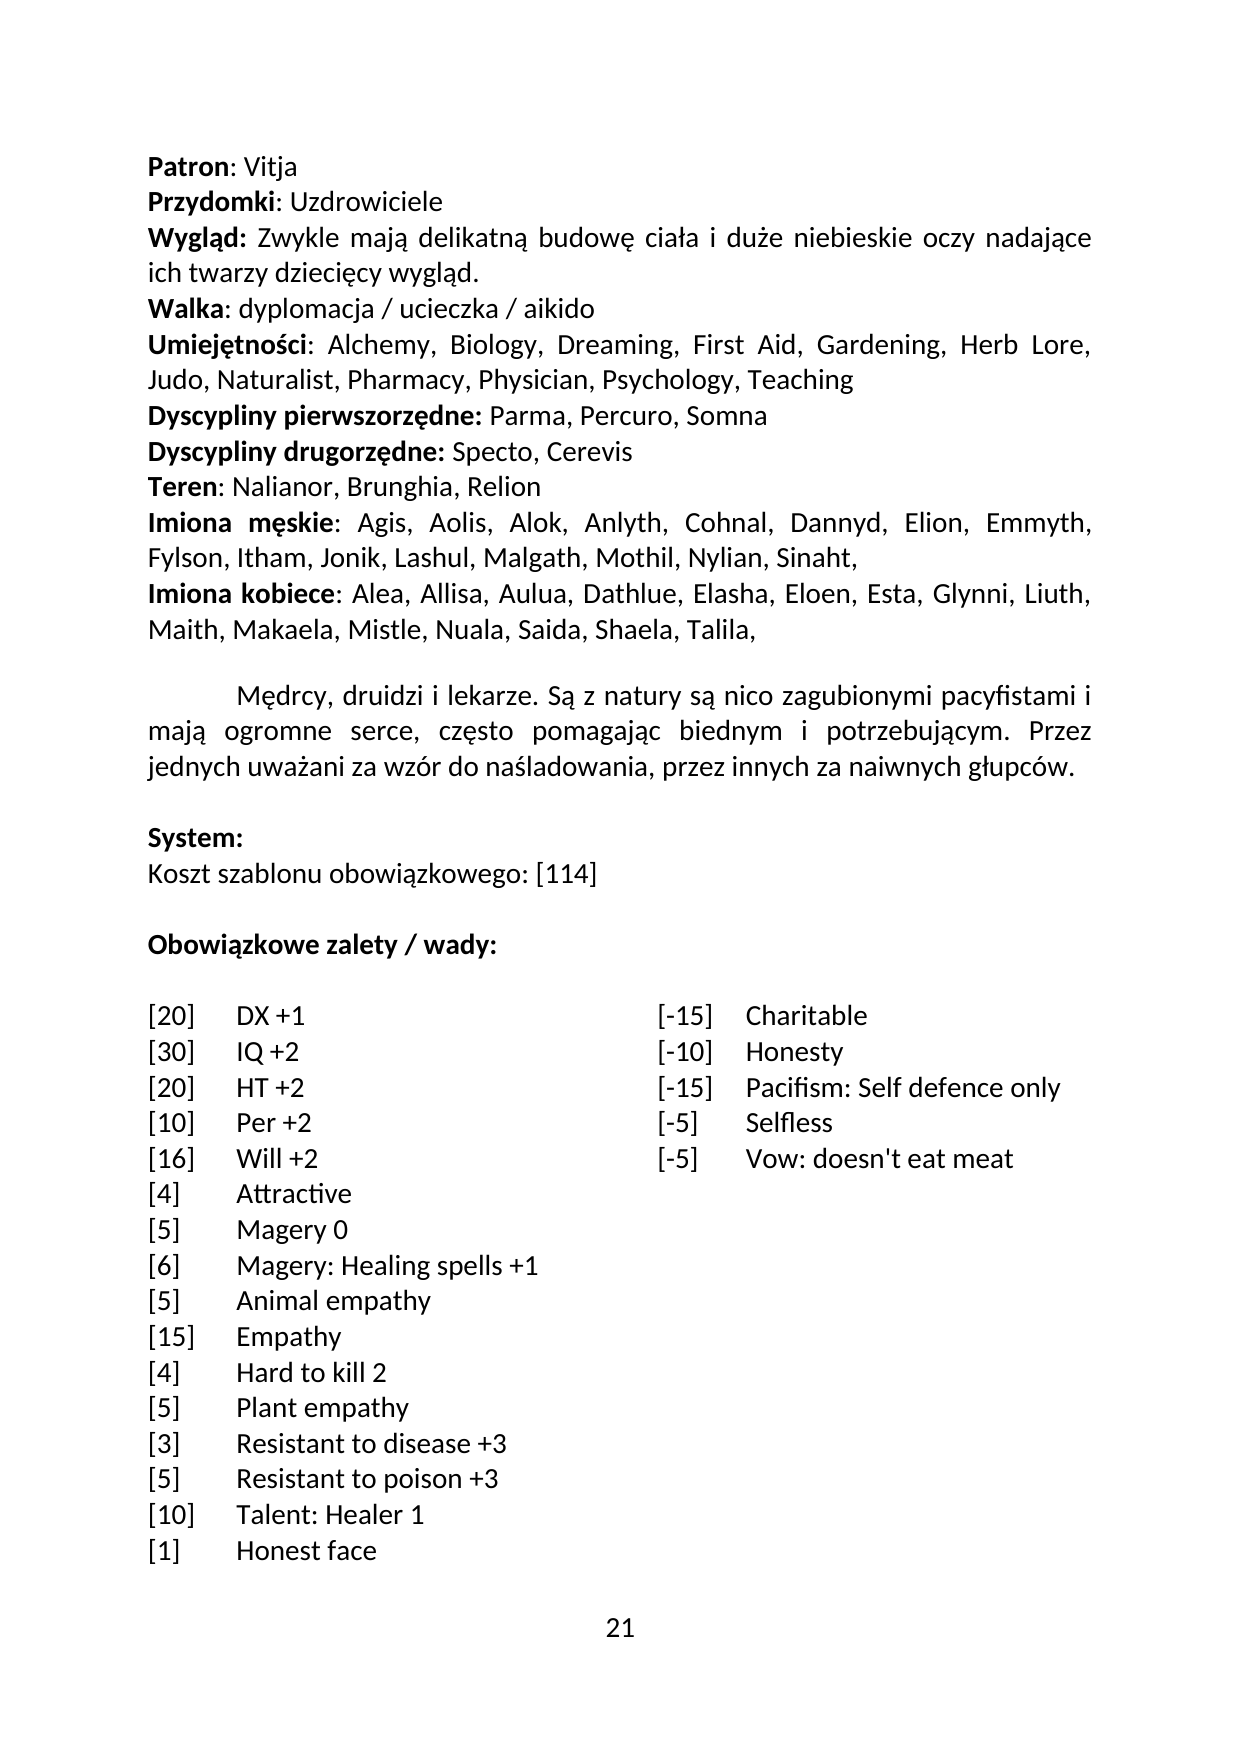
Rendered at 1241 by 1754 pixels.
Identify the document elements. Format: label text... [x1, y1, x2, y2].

text [30] IQ +2 [148, 1033, 583, 1069]
text [6] Magery: Healing spells +1 [148, 1247, 583, 1282]
text Obowiązkowe zalety / wady: [148, 926, 1093, 962]
text [1] Honest face [148, 1532, 583, 1567]
text [20] HT +2 [148, 1069, 583, 1104]
text [20] DX +1 [148, 997, 583, 1033]
text [3] Resistant to disease +3 [148, 1425, 583, 1461]
text Walka: dyplomacja / ucieczka / aikido [148, 290, 1093, 326]
text [16] Will +2 [148, 1140, 583, 1176]
text Przydomki: Uzdrowiciele [148, 183, 1093, 219]
text Teren: Nalianor, Brunghia, Relion [148, 468, 1093, 504]
text [10] Talent: Healer 1 [148, 1496, 583, 1532]
text Wygląd: Zwykle mają delikatną budowę ciała i duże niebieskie oczy nadające ich twarzy dziecięcy wygląd. [148, 219, 1093, 290]
text [5] Animal empathy [148, 1282, 583, 1318]
text Umiejętności: Alchemy, Biology, Dreaming, First Aid, Gardening, Herb Lore, Judo, Naturalist, Pharmacy, Physician, Psychology, Teaching [148, 326, 1093, 397]
text [10] Per +2 [148, 1104, 583, 1140]
text [5] Magery 0 [148, 1211, 583, 1247]
text [5] Plant empathy [148, 1389, 583, 1425]
text Dyscypliny pierwszorzędne: Parma, Percuro, Somna [148, 397, 1093, 433]
text [-10] Honesty [657, 1033, 1093, 1069]
text Imiona męskie: Agis, Aolis, Alok, Anlyth, Cohnal, Dannyd, Elion, Emmyth, Fylson, Itham, Jonik, Lashul, Malgath, Mothil, Nylian, Sinaht, [148, 504, 1093, 575]
text Koszt szablonu obowiązkowego: [114] [148, 855, 1093, 891]
text Patron: Vitja [148, 148, 1093, 183]
text [4] Attractive [148, 1176, 583, 1211]
text [-15] Pacifism: Self defence only [657, 1069, 1093, 1104]
text Dyscypliny drugorzędne: Specto, Cerevis [148, 433, 1093, 468]
text [-5] Selfless [657, 1104, 1093, 1140]
text [5] Resistant to poison +3 [148, 1461, 583, 1496]
text [15] Empathy [148, 1318, 583, 1354]
text [-5] Vow: doesn't eat meat [657, 1140, 1093, 1176]
text [4] Hard to kill 2 [148, 1354, 583, 1389]
text System: [148, 819, 1093, 855]
text Imiona kobiece: Alea, Allisa, Aulua, Dathlue, Elasha, Eloen, Esta, Glynni, Liuth, Maith, Makaela, Mistle, Nuala, Saida, Shaela, Talila, [148, 575, 1093, 646]
text [-15] Charitable [657, 997, 1093, 1033]
text Mędrcy, druidzi i lekarze. Są z natury są nico zagubionymi pacyfistami i mają ogromne serce, często pomagając biednym i potrzebującym. Przez jednych uważani za wzór do naśladowania, przez innych za naiwnych głupców. [148, 677, 1093, 784]
